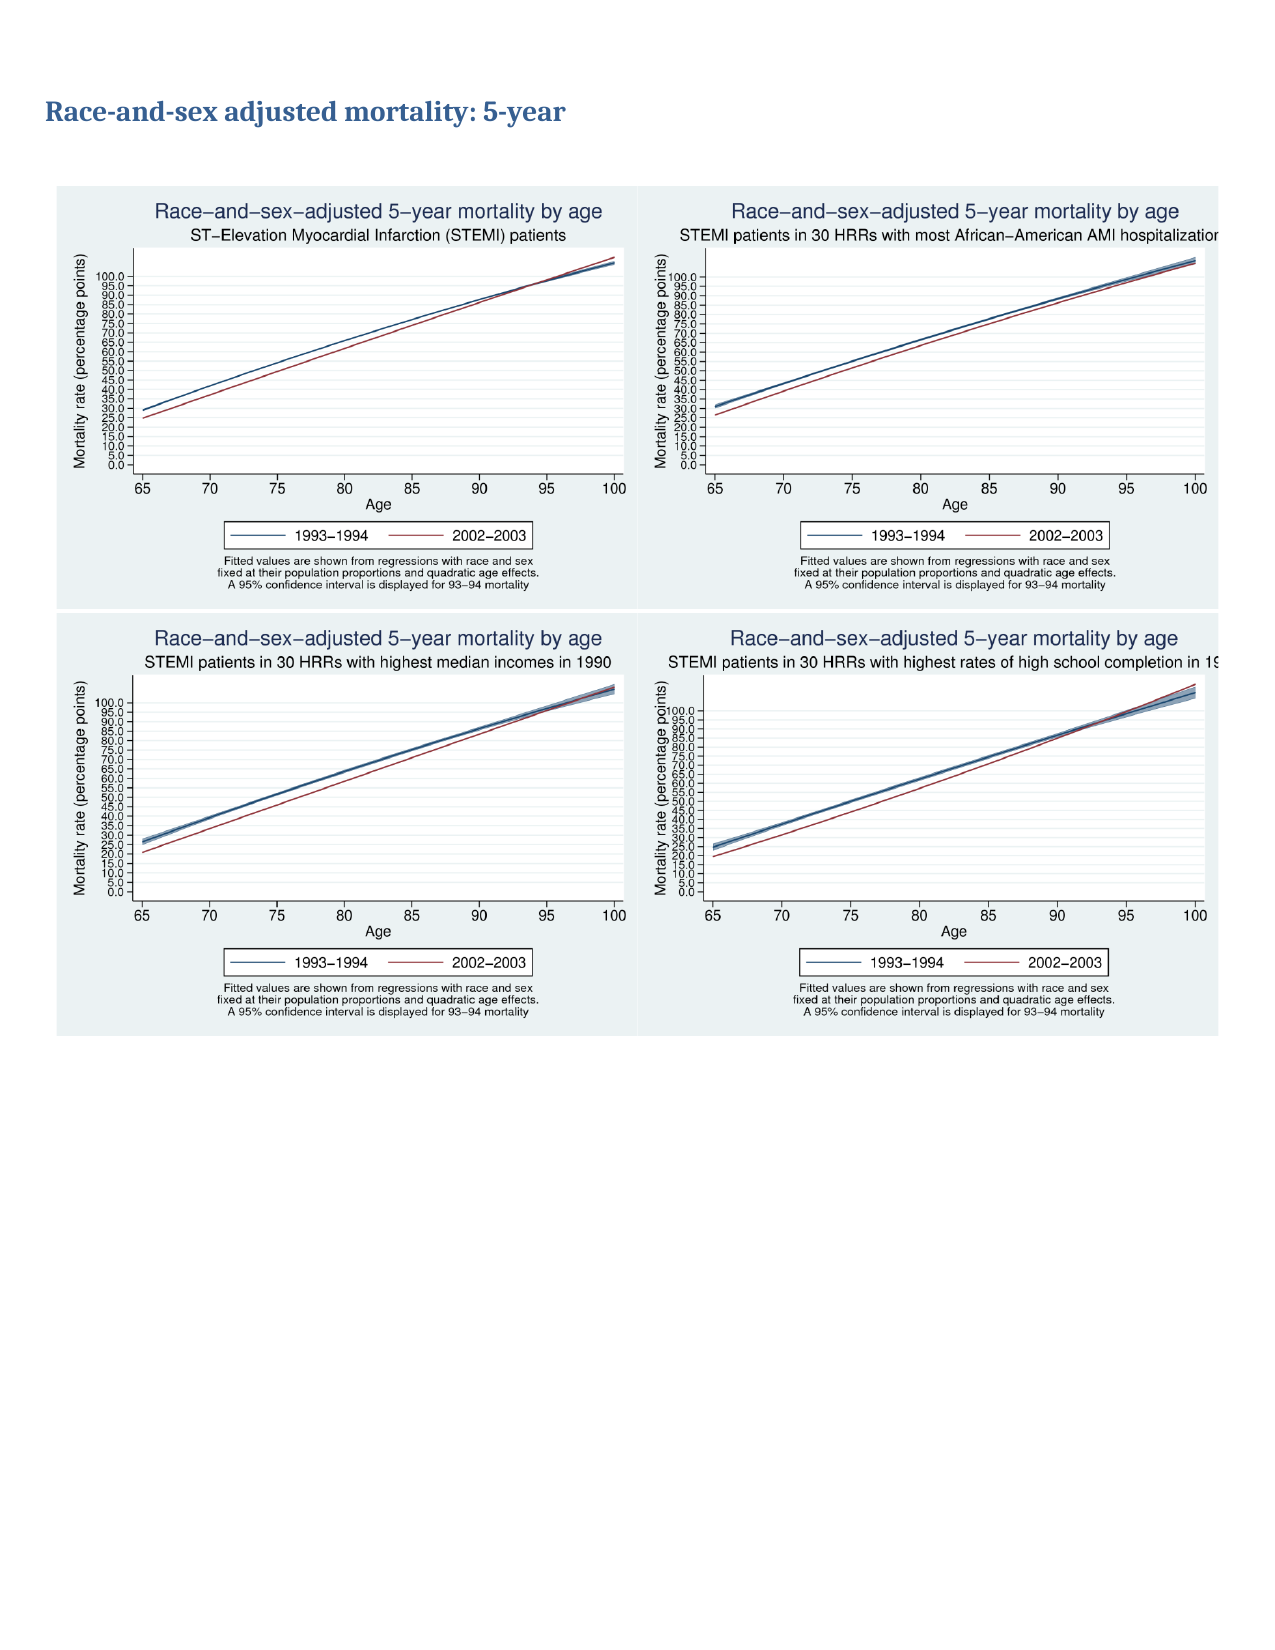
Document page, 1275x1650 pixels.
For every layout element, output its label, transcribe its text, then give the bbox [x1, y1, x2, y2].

subtitle Race-and-sex adjusted mortality: 5-year [45, 95, 1230, 128]
picture [56, 613, 1219, 1036]
picture [56, 186, 1219, 609]
